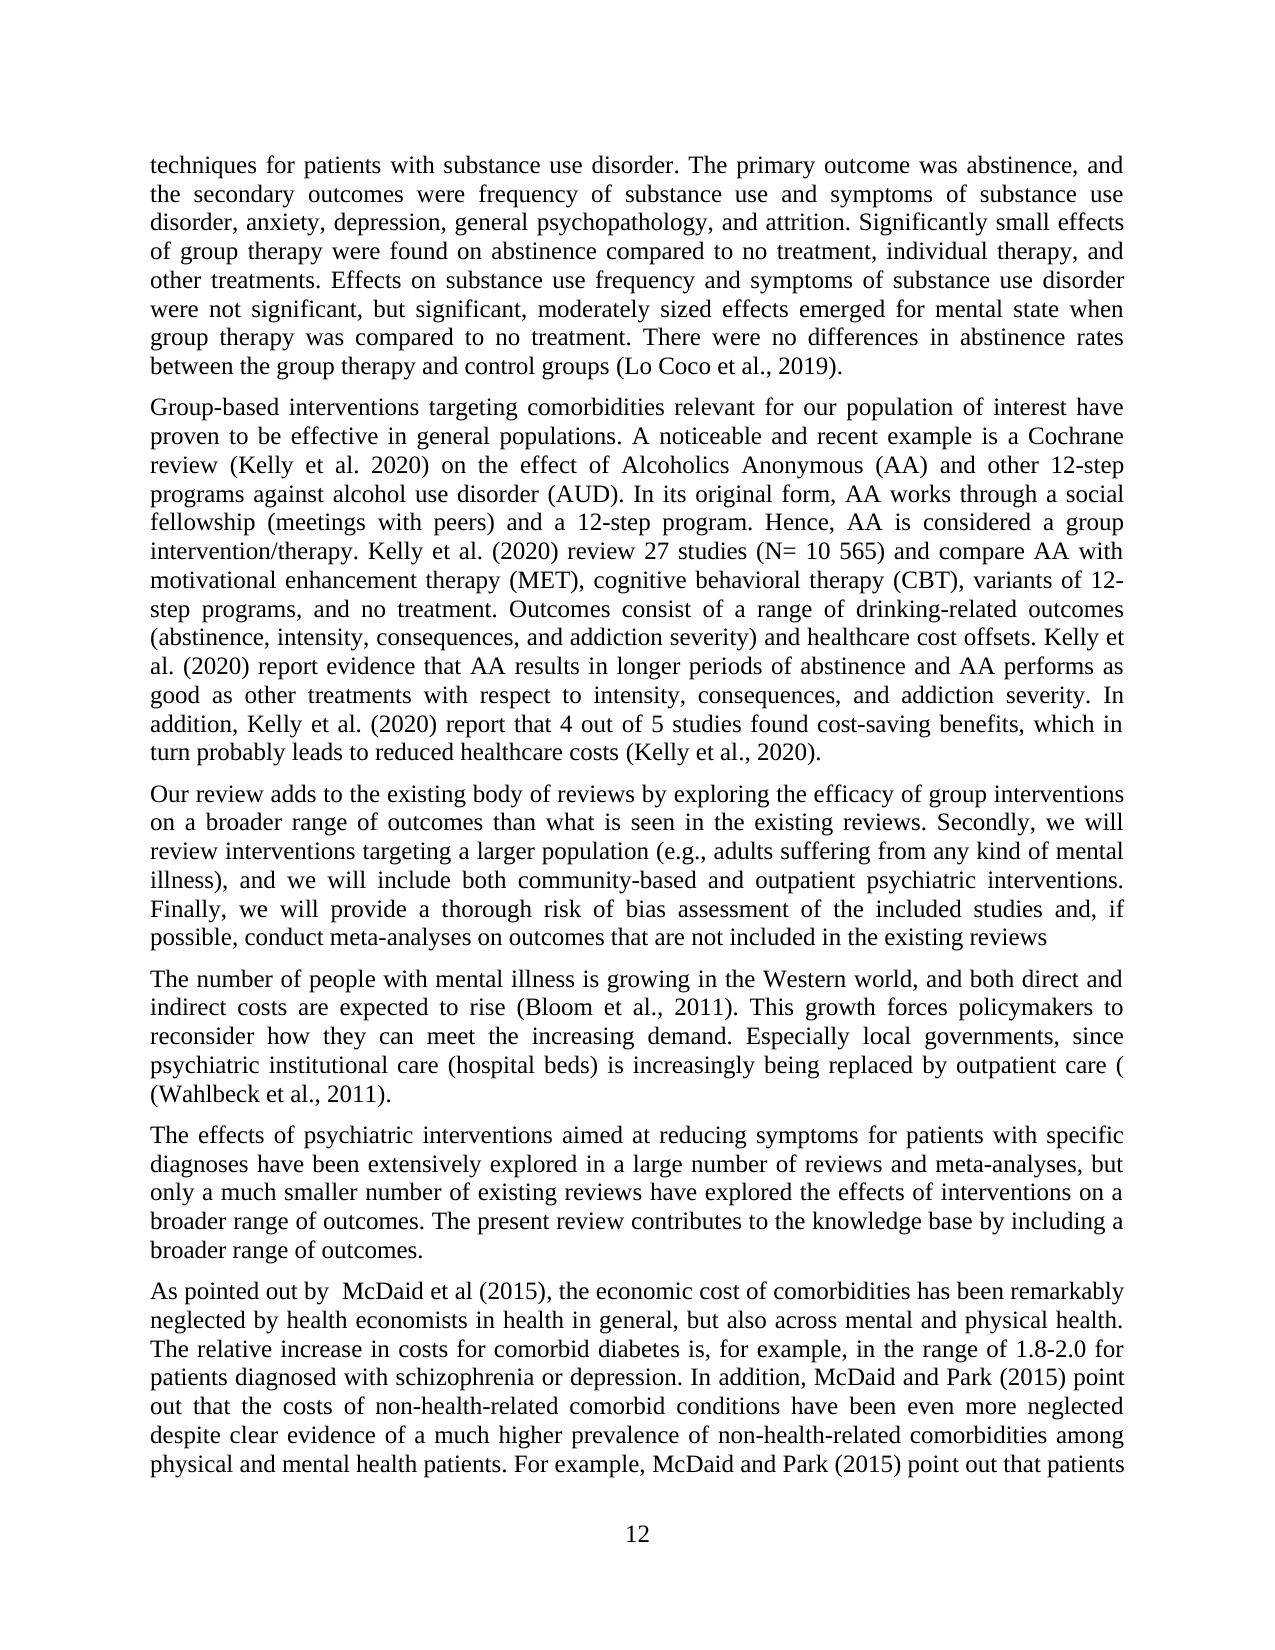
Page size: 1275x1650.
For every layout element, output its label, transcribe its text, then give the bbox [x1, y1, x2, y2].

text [150, 150, 1125, 380]
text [150, 1276, 1125, 1477]
text The number of people with mental illness is growing in the Western world, and both direct and indirect costs are expected to rise (Bloom et al., 2011). This growth forces policymakers to reconsider how they can meet the increasing demand. Especially local governments, since psychiatric institutional care (hospital beds) is increasingly being replaced by outpatient care ( (Wahlbeck et al., 2011). [150, 964, 1125, 1107]
text The effects of psychiatric interventions aimed at reducing symptoms for patients with specific diagnoses have been extensively explored in a large number of reviews and meta-analyses, but only a much smaller number of existing reviews have explored the effects of interventions on a broader range of outcomes. The present review contributes to the knowledge base by including a broader range of outcomes. [150, 1120, 1125, 1264]
text Group-based interventions targeting comorbidities relevant for our population of interest have proven to be effective in general populations. A noticeable and recent example is a Cochrane review (Kelly et al. 2020) on the effect of Alcoholics Anonymous (AA) and other 12-step programs against alcohol use disorder (AUD). In its original form, AA works through a social fellowship (meetings with peers) and a 12-step program. Hence, AA is considered a group intervention/therapy. Kelly et al. (2020) review 27 studies (N= 10 565) and compare AA with motivational enhancement therapy (MET), cognitive behavioral therapy (CBT), variants of 12-step programs, and no treatment. Outcomes consist of a range of drinking-related outcomes (abstinence, intensity, consequences, and addiction severity) and healthcare cost offsets. Kelly et al. (2020) report evidence that AA results in longer periods of abstinence and AA performs as good as other treatments with respect to intensity, consequences, and addiction severity. In addition, Kelly et al. (2020) report that 4 out of 5 studies found cost-saving benefits, which in turn probably leads to reduced healthcare costs (Kelly et al., 2020). [150, 392, 1125, 766]
text Our review adds to the existing body of reviews by exploring the efficacy of group interventions on a broader range of outcomes than what is seen in the existing reviews. Secondly, we will review interventions targeting a larger population (e.g., adults suffering from any kind of mental illness), and we will include both community-based and outpatient psychiatric interventions. Finally, we will provide a thorough risk of bias assessment of the included studies and, if possible, conduct meta-analyses on outcomes that are not included in the existing reviews [150, 779, 1125, 951]
